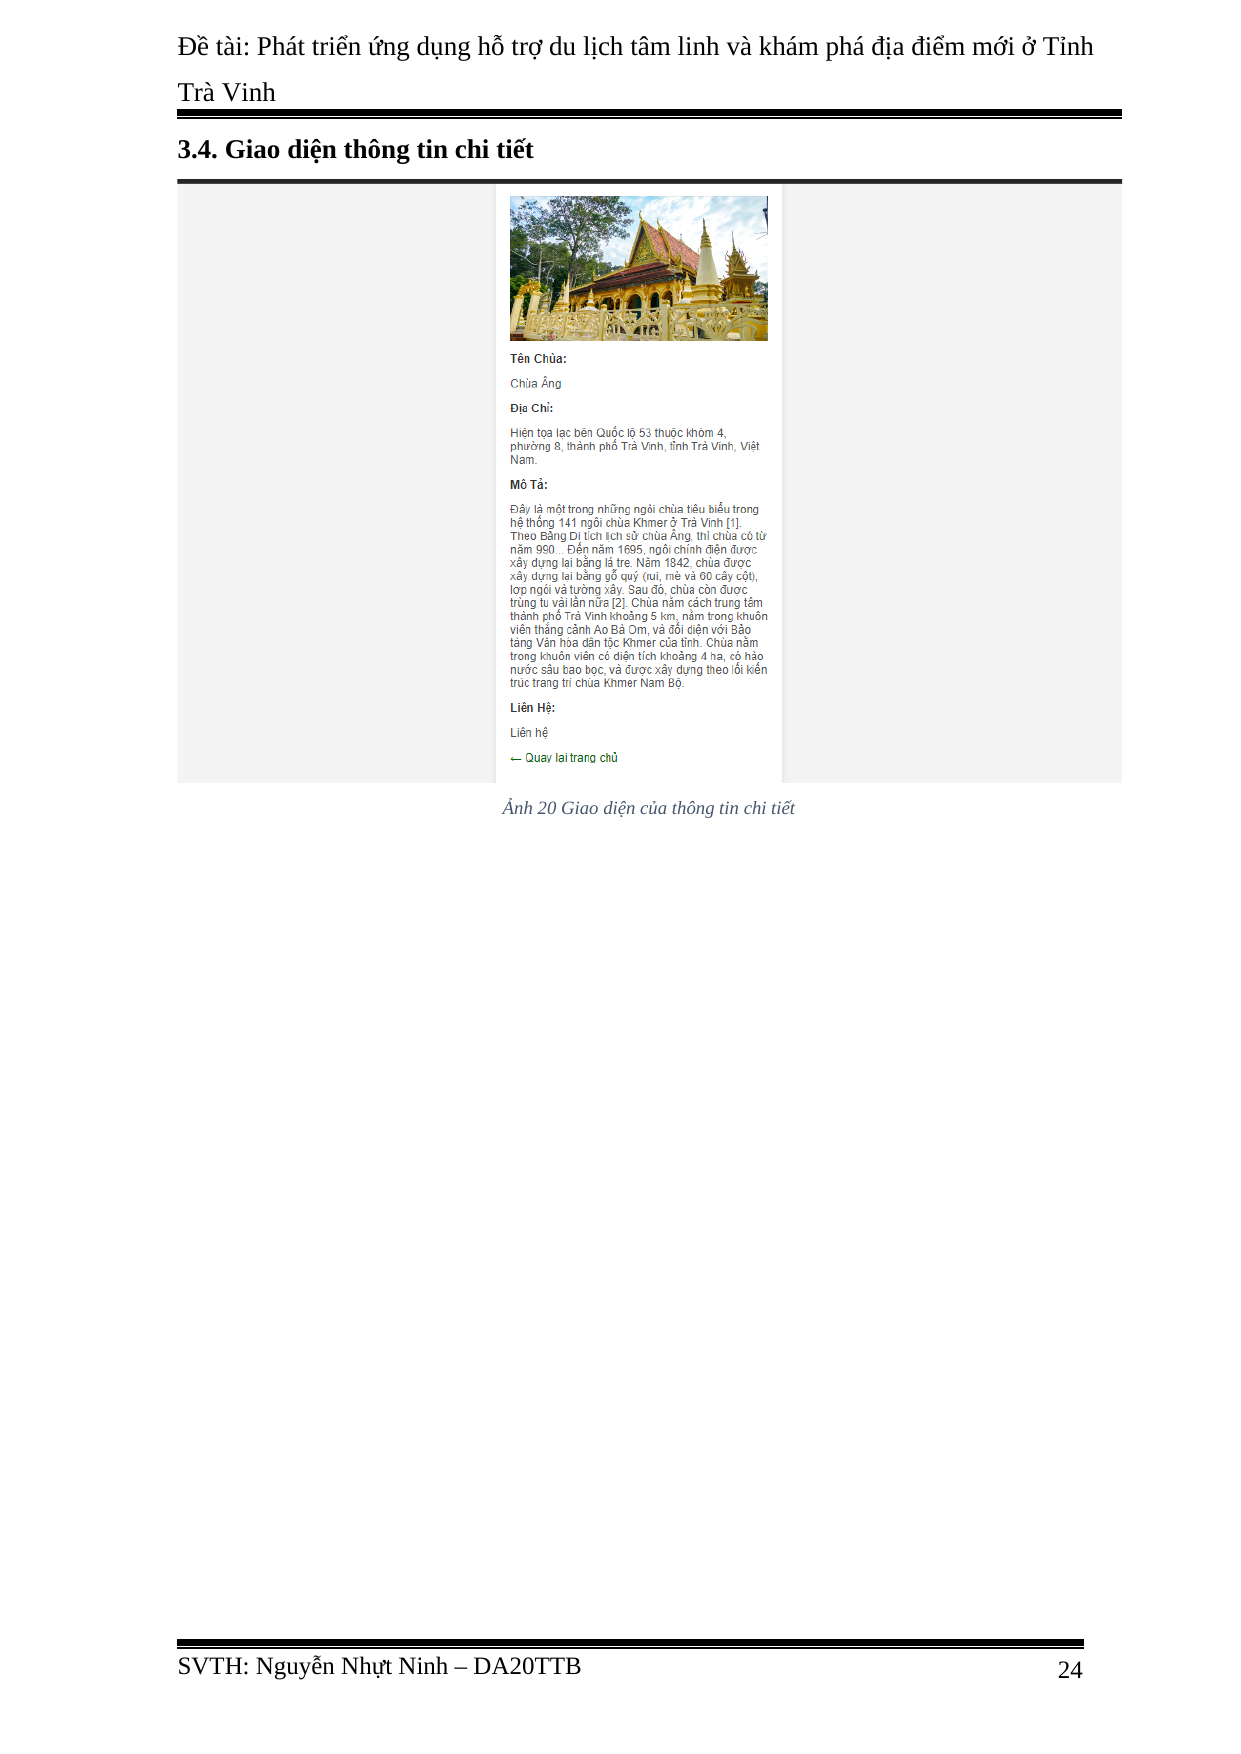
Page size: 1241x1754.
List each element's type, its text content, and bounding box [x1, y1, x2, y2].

picture [177, 179, 1123, 783]
subtitle 3.4. Giao diện thông tin chi tiết [177, 133, 1122, 164]
